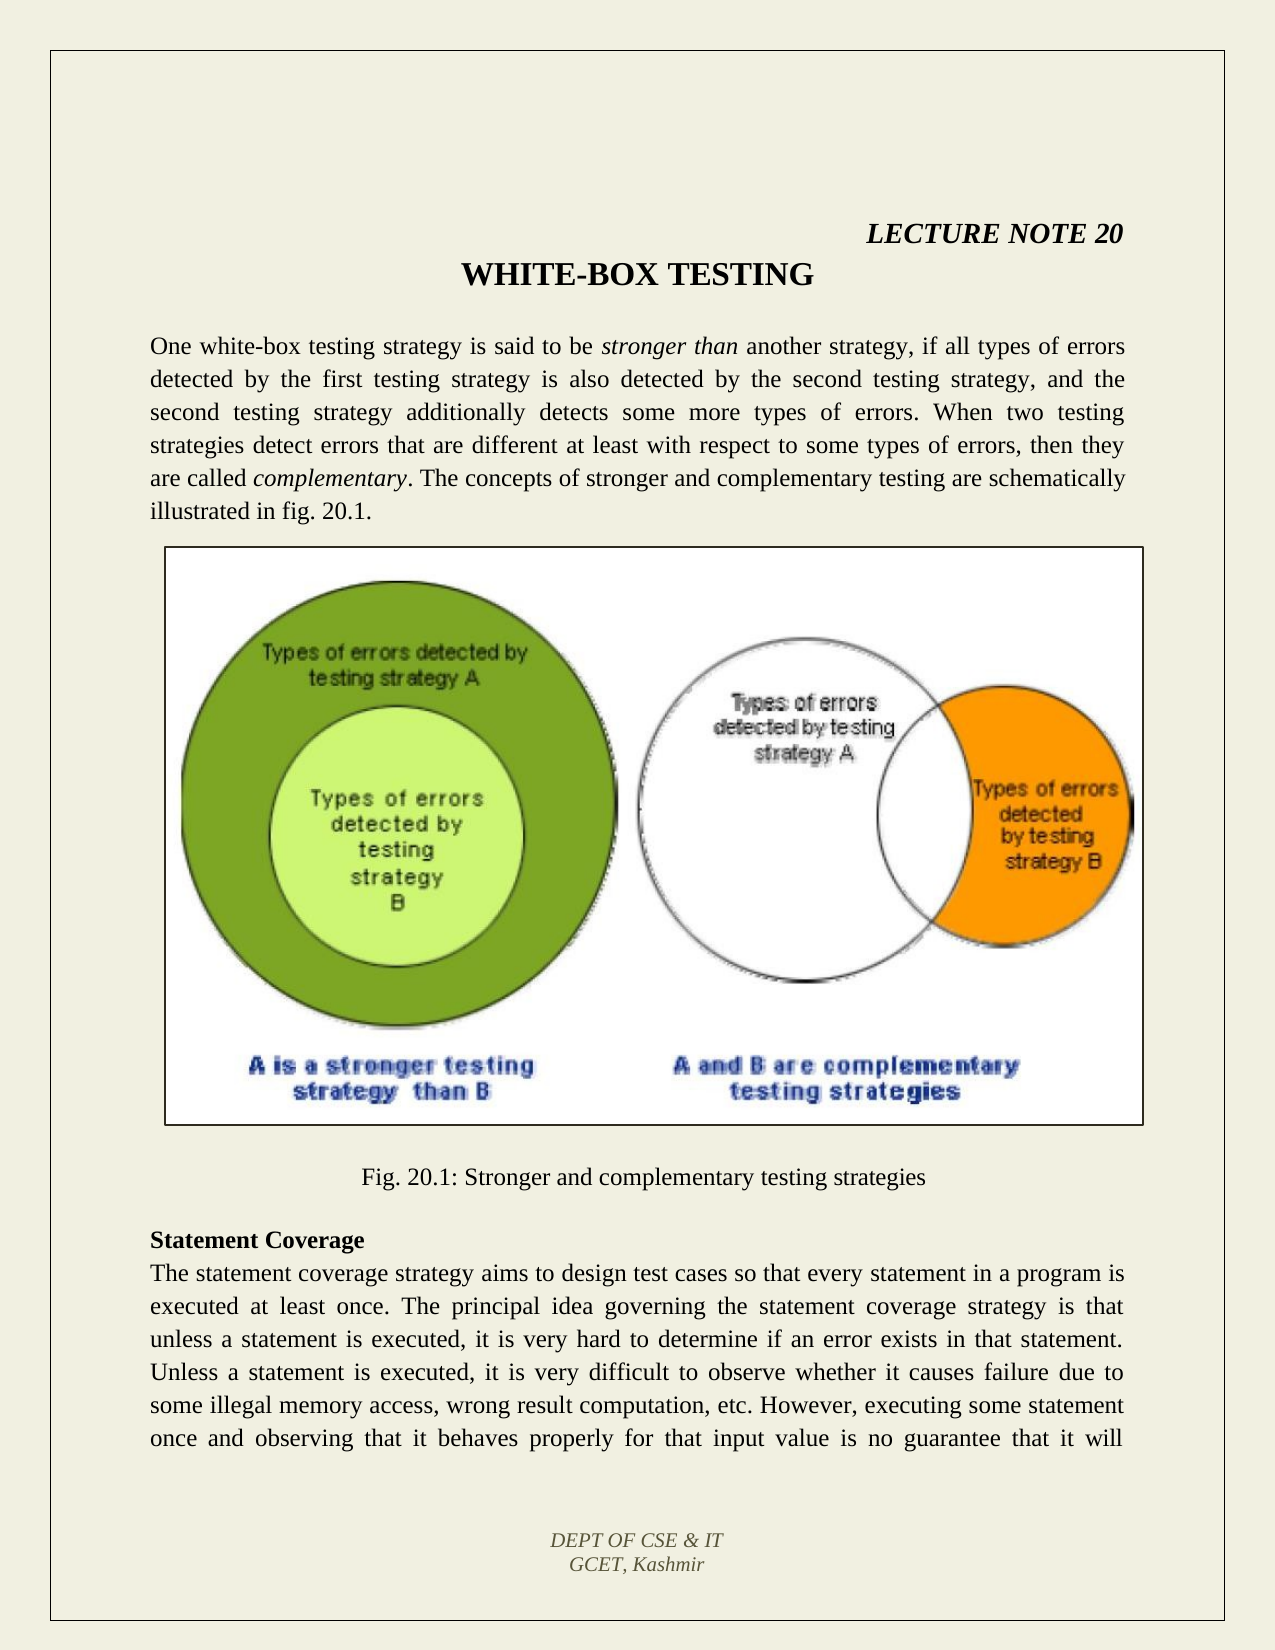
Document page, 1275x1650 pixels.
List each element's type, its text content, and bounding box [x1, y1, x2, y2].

text DEPT OF CSE & IT [112, 1528, 1162, 1552]
text One white-box testing strategy is said to be stronger than another strategy, if all types of errors detected by the first testing strategy is also detected by the second testing strategy, and the second testing strategy additionally detects some more types of errors. When two testing strategies detect errors that are different at least with respect to some types of errors, then they are called complementary. The concepts of stronger and complementary testing are schematically illustrated in fig. 20.1. [150, 331, 1126, 525]
text LECTURE NOTE 20 [845, 216, 1148, 249]
text The statement coverage strategy aims to design test cases so that every statement in a program is executed at least once. The principal idea governing the statement coverage strategy is that unless a statement is executed, it is very hard to determine if an error exists in that statement. Unless a statement is executed, it is very difficult to observe whether it causes failure due to some illegal memory access, wrong result computation, etc. However, executing some statement once and observing that it behaves properly for that input value is no guarantee that it will [150, 1258, 1125, 1452]
picture [166, 548, 1142, 1124]
subtitle WHITE-BOX TESTING [112, 254, 1162, 293]
subtitle Statement Coverage [150, 1225, 1162, 1254]
text GCET, Kashmir [113, 1552, 1162, 1576]
text Fig. 20.1: Stronger and complementary testing strategies [133, 1162, 1154, 1191]
